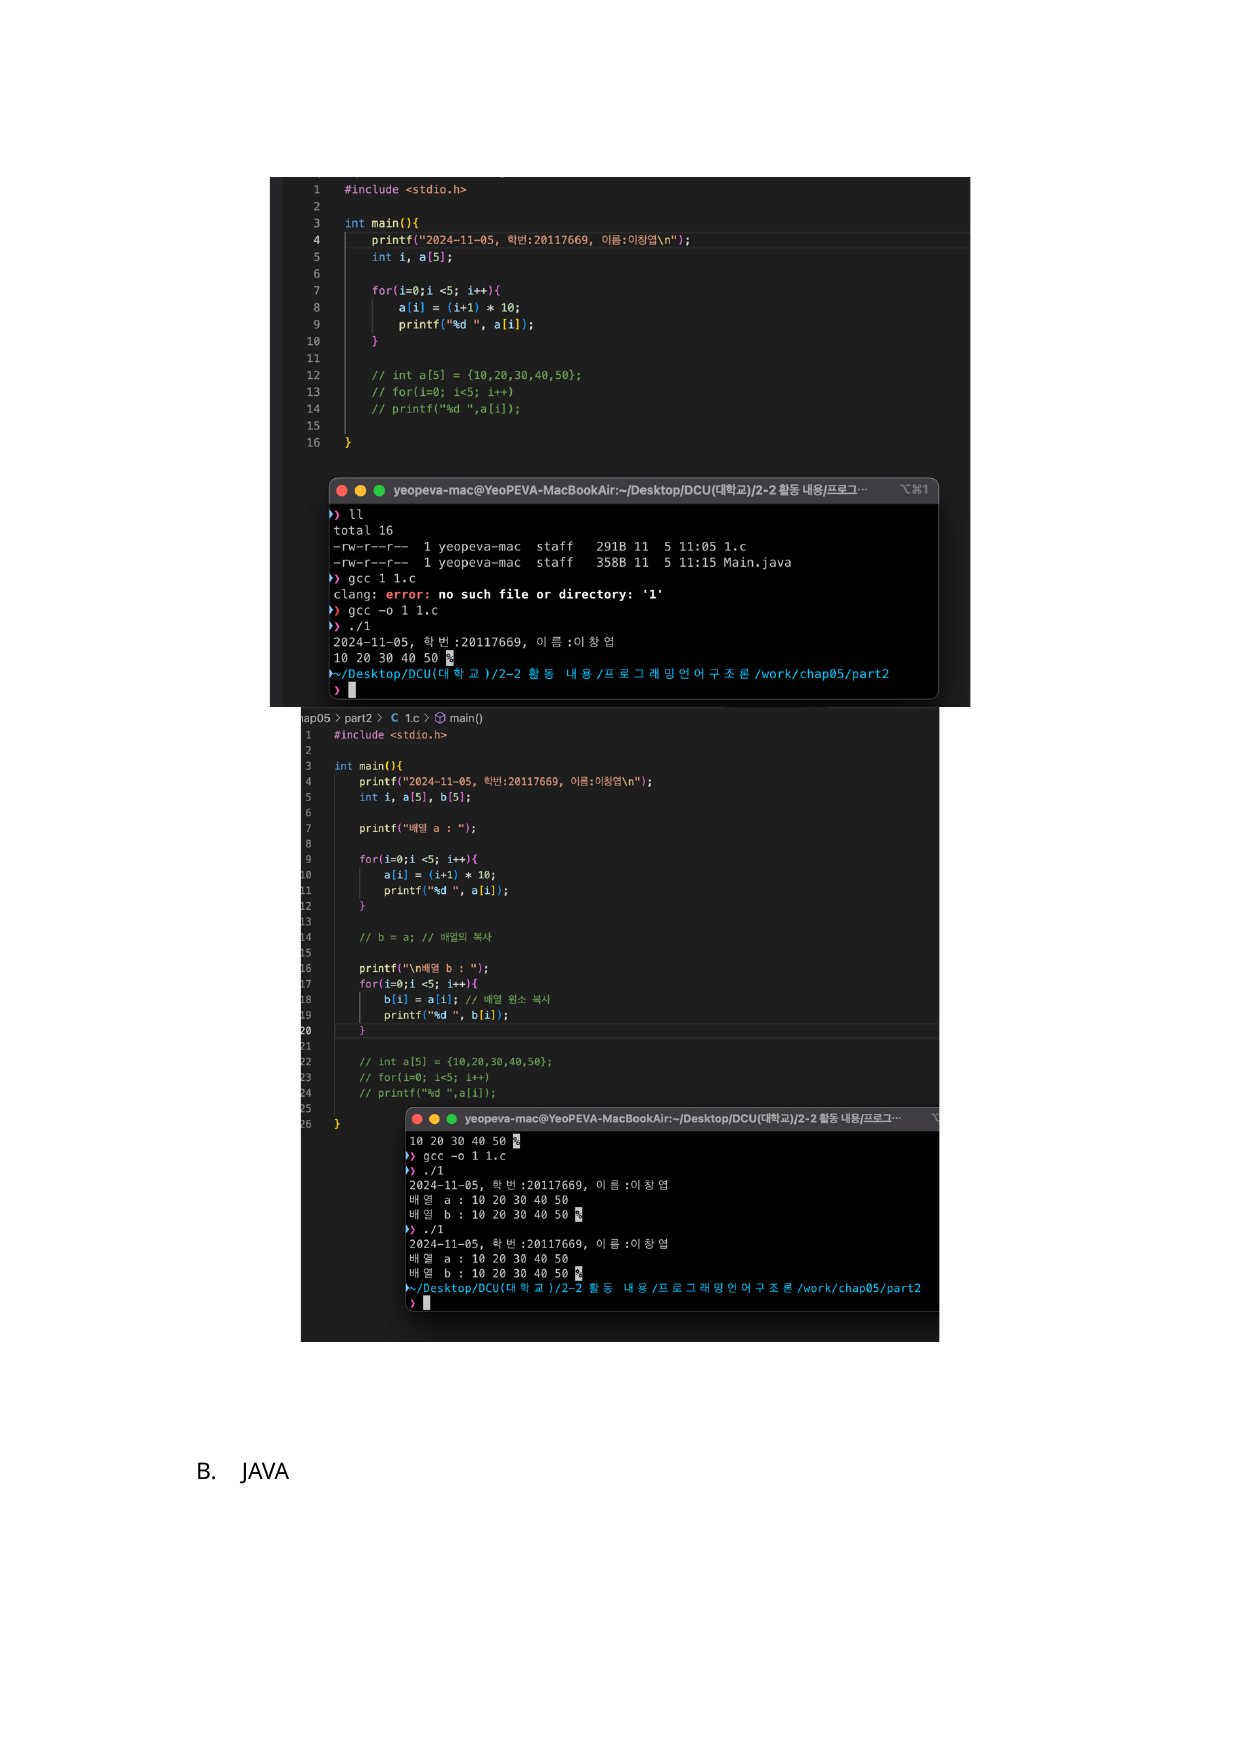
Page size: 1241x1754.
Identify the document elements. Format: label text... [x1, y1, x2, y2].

list JAVA [196, 1455, 1090, 1486]
picture [269, 177, 971, 1342]
